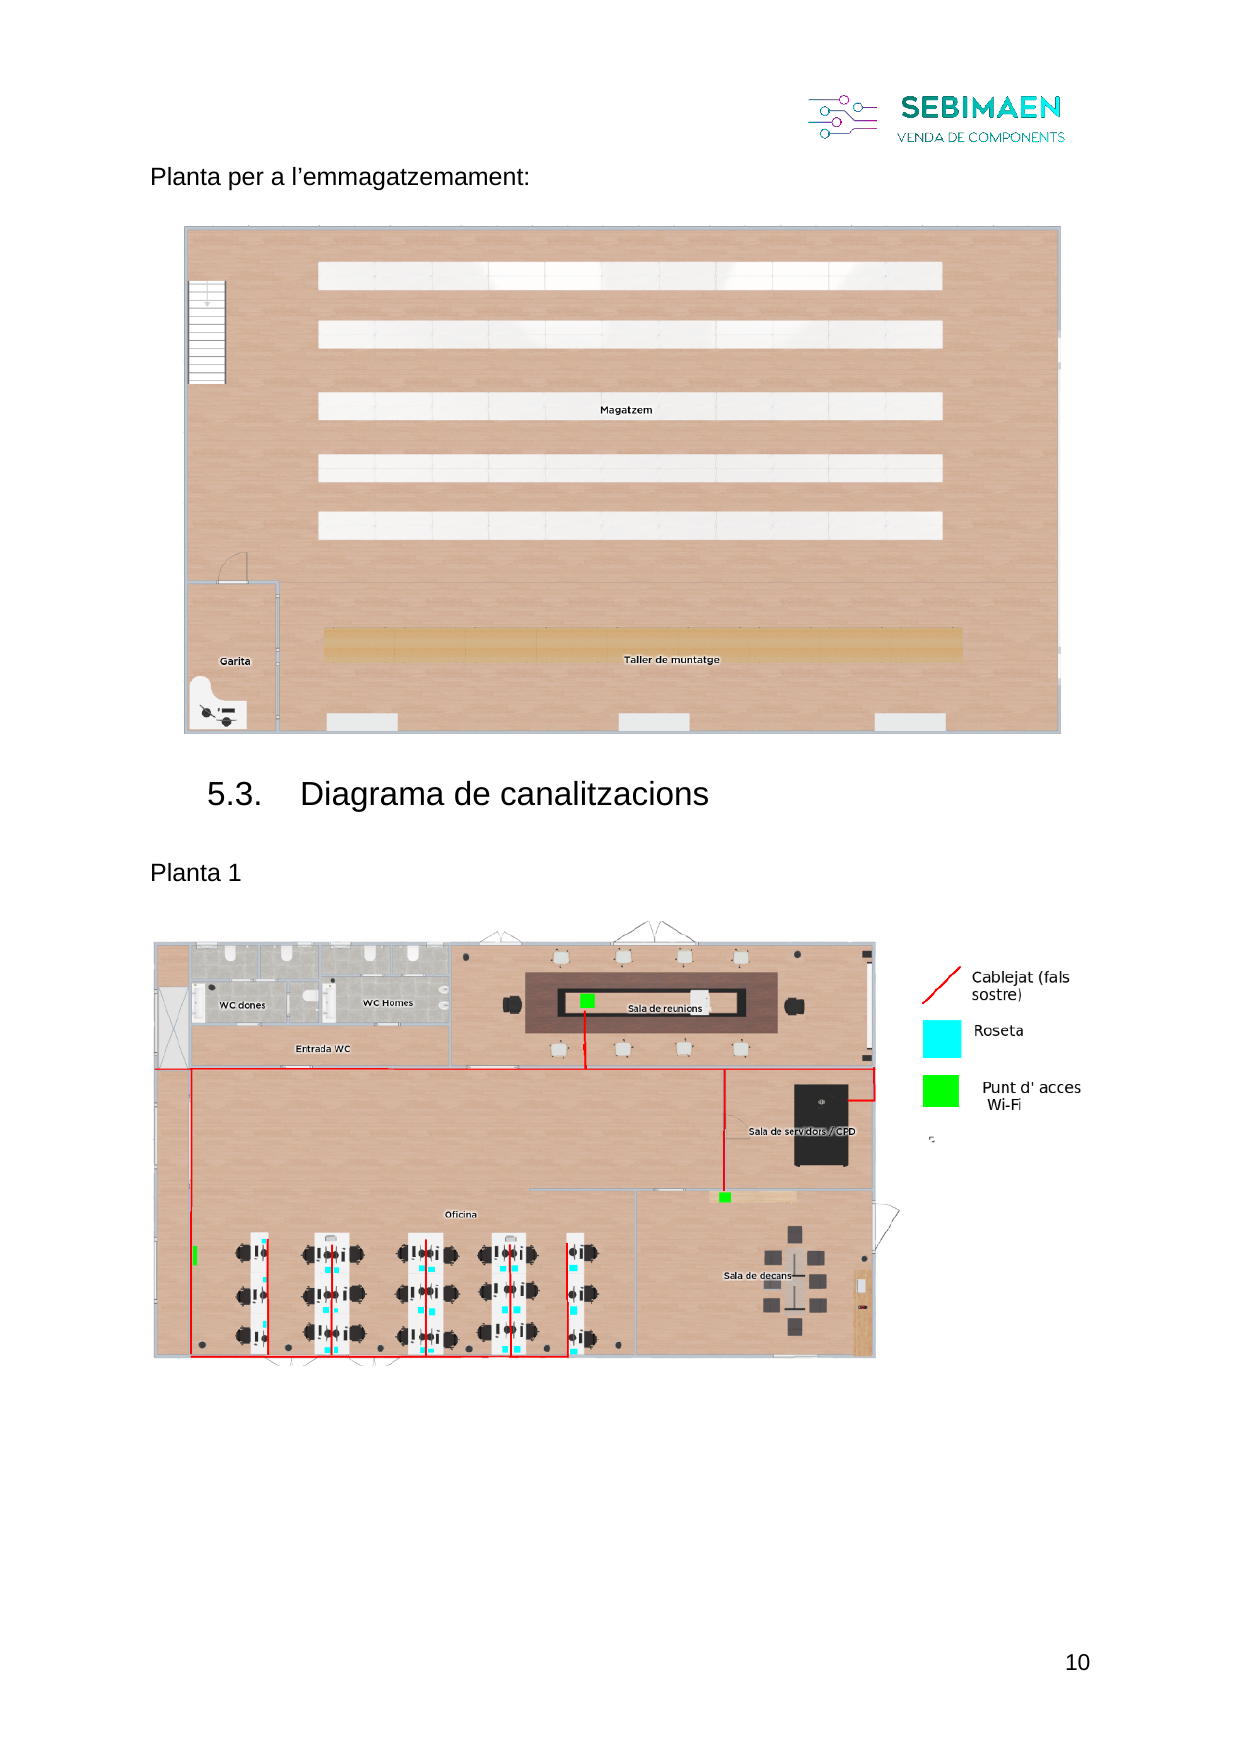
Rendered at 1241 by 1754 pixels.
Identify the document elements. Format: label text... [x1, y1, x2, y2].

text Planta 1 [150, 858, 1094, 887]
picture [150, 921, 1091, 1366]
text Planta per a l’emmagatzemament: [150, 162, 1094, 191]
picture [780, 75, 1091, 159]
picture [183, 225, 1061, 734]
subtitle Diagrama de canalitzacions [262, 774, 1094, 813]
